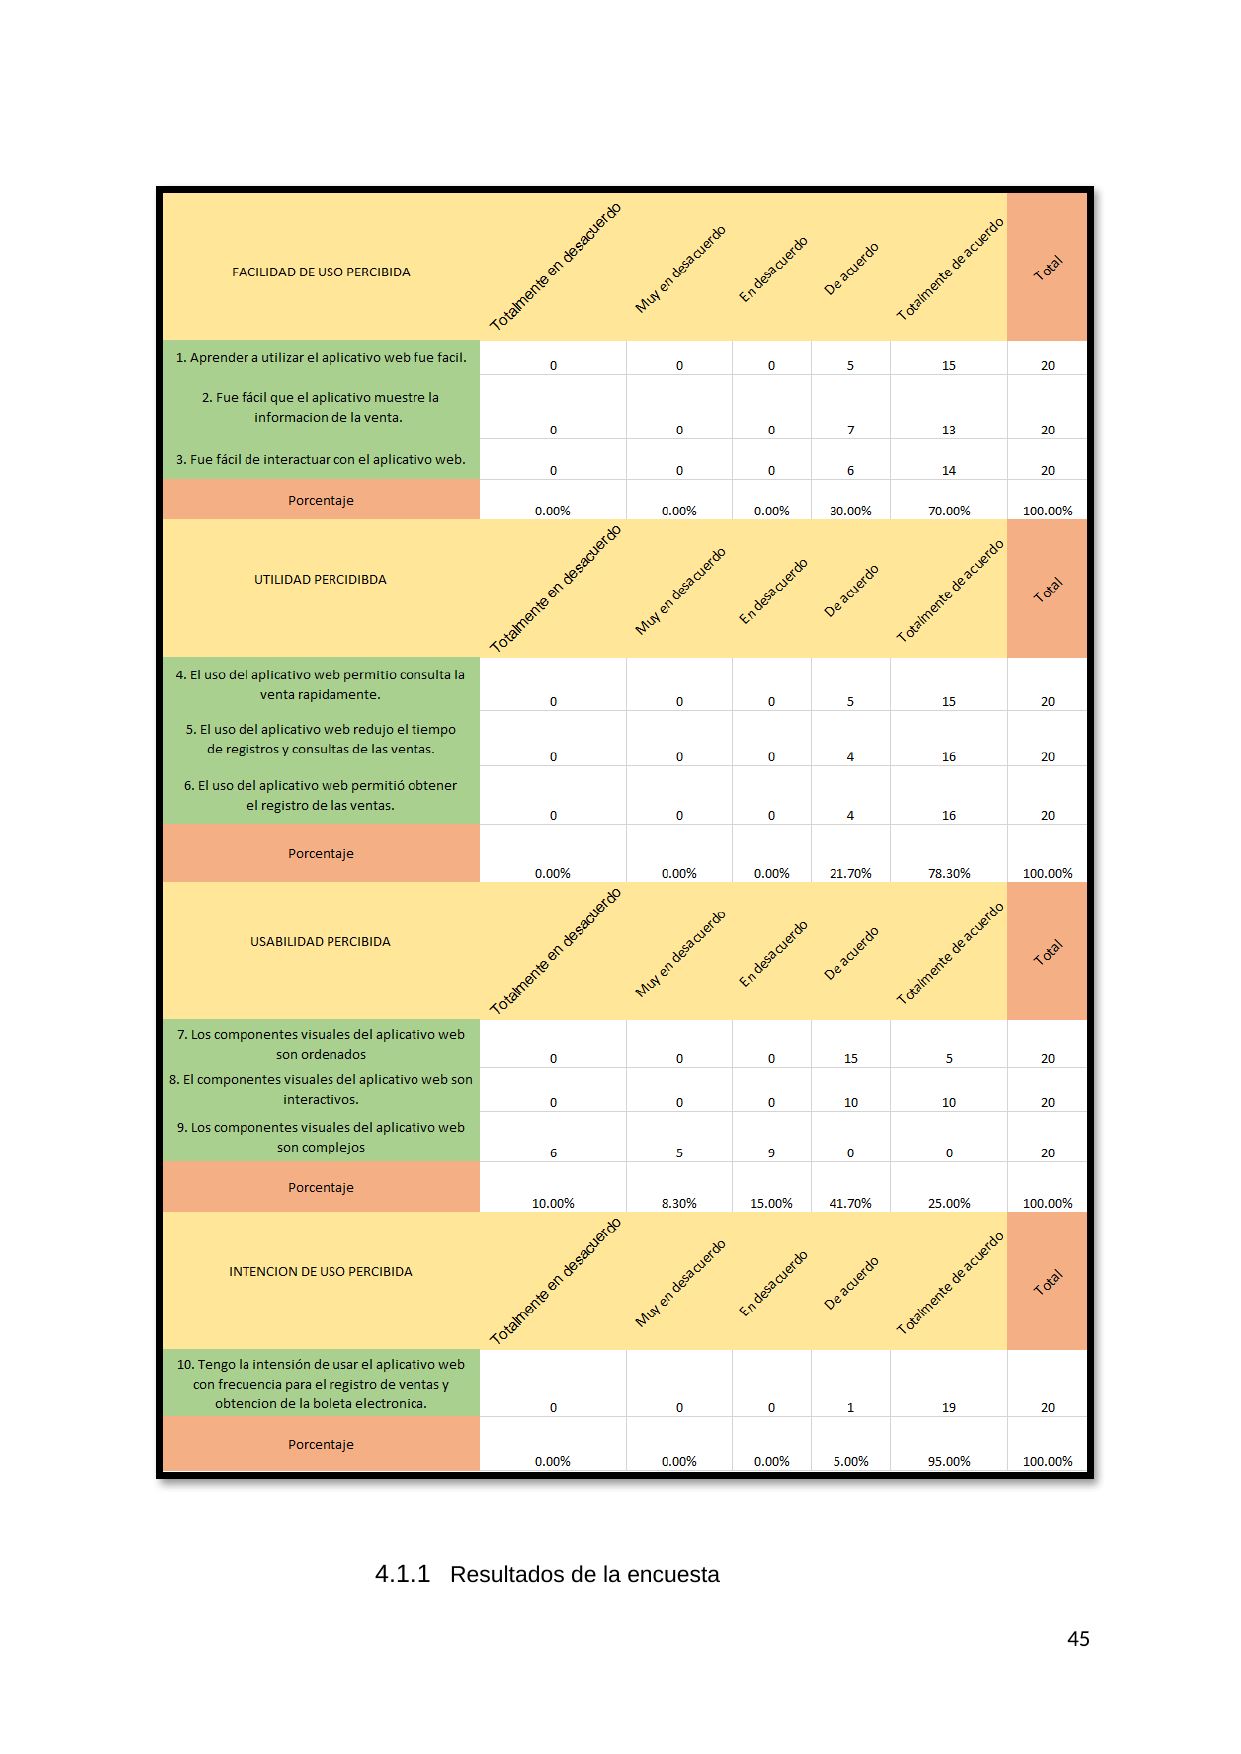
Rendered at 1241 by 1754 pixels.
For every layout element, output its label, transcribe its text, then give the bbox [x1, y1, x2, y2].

picture [163, 193, 1087, 1472]
text 4.1.1 Resultados de la encuesta [150, 1559, 1090, 1588]
